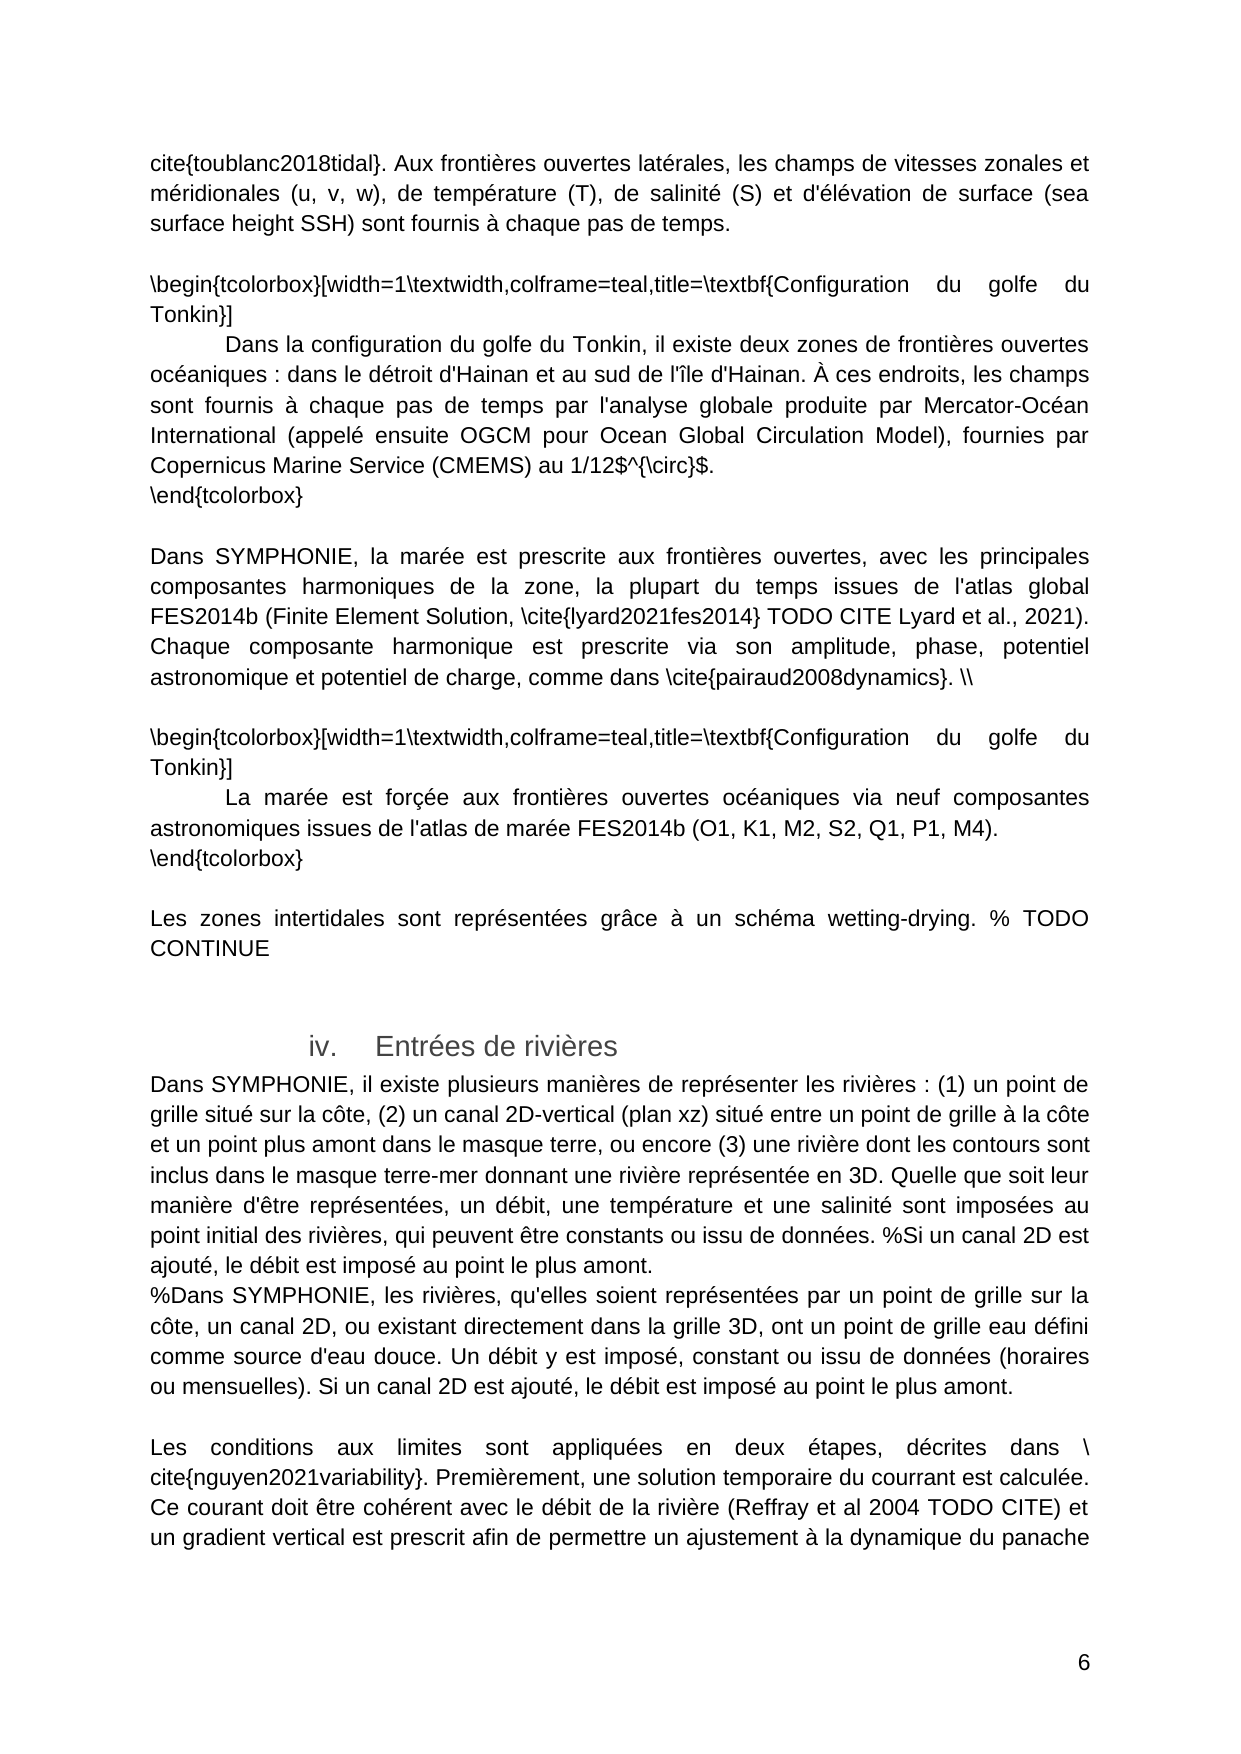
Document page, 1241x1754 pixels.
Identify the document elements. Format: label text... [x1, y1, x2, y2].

text La marée est forçée aux frontières ouvertes océaniques via neuf composantes astronomiques issues de l'atlas de marée FES2014b (O1, K1, M2, S2, Q1, P1, M4). [150, 784, 1090, 841]
text \end{tcolorbox} [150, 845, 1090, 871]
text %Dans SYMPHONIE, les rivières, qu'elles soient représentées par un point de grille sur la côte, un canal 2D, ou existant directement dans la grille 3D, ont un point de grille eau défini comme source d'eau douce. Un débit y est imposé, constant ou issu de données (horaires ou mensuelles). Si un canal 2D est ajouté, le débit est imposé au point le plus amont. [150, 1282, 1090, 1399]
text Les zones intertidales sont représentées grâce à un schéma wetting-drying. % TODO CONTINUE [150, 905, 1090, 962]
text Dans SYMPHONIE, il existe plusieurs manières de représenter les rivières : (1) un point de grille situé sur la côte, (2) un canal 2D-vertical (plan xz) situé entre un point de grille à la côte et un point plus amont dans le masque terre, ou encore (3) une rivière dont les contours sont inclus dans le masque terre-mer donnant une rivière représentée en 3D. Quelle que soit leur manière d'être représentées, un débit, une température et une salinité sont imposées au point initial des rivières, qui peuvent être constants ou issu de données. %Si un canal 2D est ajouté, le débit est imposé au point le plus amont. [150, 1071, 1090, 1279]
text \begin{tcolorbox}[width=1\textwidth,colframe=teal,title=\textbf{Configuration du golfe du Tonkin}] [150, 724, 1090, 781]
subtitle Entrées de rivières [337, 1029, 1090, 1063]
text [150, 150, 1090, 237]
text \end{tcolorbox} [150, 482, 1090, 509]
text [150, 1433, 1090, 1551]
text \begin{tcolorbox}[width=1\textwidth,colframe=teal,title=\textbf{Configuration du golfe du Tonkin}] [150, 271, 1090, 327]
text Dans la configuration du golfe du Tonkin, il existe deux zones de frontières ouvertes océaniques : dans le détroit d'Hainan et au sud de l'île d'Hainan. À ces endroits, les champs sont fournis à chaque pas de temps par l'analyse globale produite par Mercator-Océan International (appelé ensuite OGCM pour Ocean Global Circulation Model), fournies par Copernicus Marine Service (CMEMS) au 1/12$^{\circ}$. [150, 331, 1090, 478]
text Dans SYMPHONIE, la marée est prescrite aux frontières ouvertes, avec les principales composantes harmoniques de la zone, la plupart du temps issues de l'atlas global FES2014b (Finite Element Solution, \cite{lyard2021fes2014} TODO CITE Lyard et al., 2021). Chaque composante harmonique est prescrite via son amplitude, phase, potentiel astronomique et potentiel de charge, comme dans \cite{pairaud2008dynamics}. \\ [150, 543, 1090, 690]
